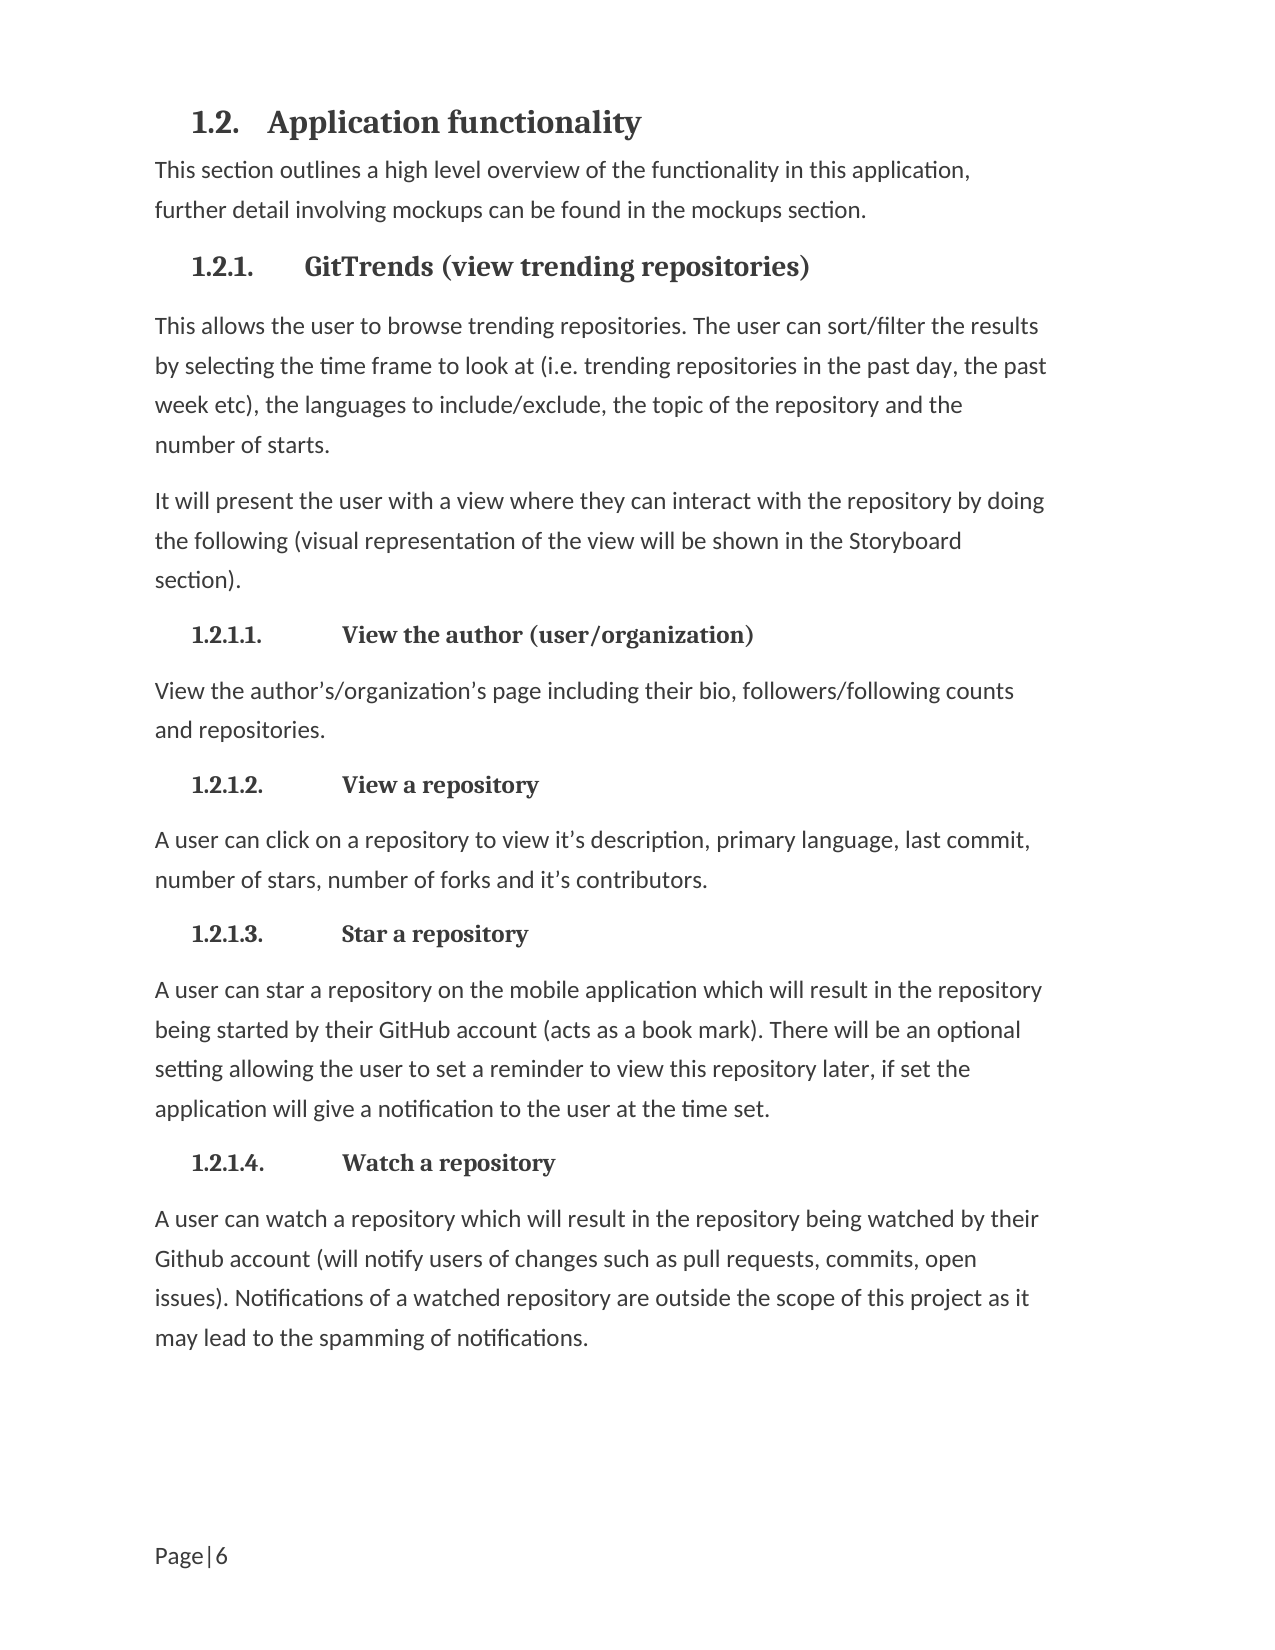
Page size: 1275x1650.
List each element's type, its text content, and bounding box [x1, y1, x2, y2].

text It will present the user with a view where they can interact with the repository by doing the following (visual representation of the view will be shown in the Storyboard section). [154, 485, 1048, 595]
subtitle View the author (user/organization) [192, 621, 1048, 649]
text View the author’s/organization’s page including their bio, followers/following counts and repositories. [154, 675, 1048, 745]
subtitle View a repository [192, 771, 1048, 799]
subtitle Watch a repository [192, 1149, 1048, 1178]
subtitle Star a repository [192, 920, 1048, 949]
subtitle GitTrends (view trending repositories) [192, 250, 1048, 284]
text A user can watch a repository which will result in the repository being watched by their Github account (will notify users of changes such as pull requests, commits, open issues). Notifications of a watched repository are outside the scope of this project as it may lead to the spamming of notifications. [154, 1203, 1048, 1353]
subtitle Application functionality [192, 103, 1048, 142]
text A user can click on a repository to view it’s description, primary language, last commit, number of stars, number of forks and it’s contributors. [154, 824, 1048, 895]
text A user can star a repository on the mobile application which will result in the repository being started by their GitHub account (acts as a book mark). There will be an optional setting allowing the user to set a reminder to view this repository later, if set the application will give a notification to the user at the time set. [154, 974, 1048, 1124]
text This allows the user to browse trending repositories. The user can sort/filter the results by selecting the time frame to look at (i.e. trending repositories in the past day, the past week etc), the languages to include/exclude, the topic of the repository and the number of starts. [154, 310, 1048, 460]
text This section outlines a high level overview of the functionality in this application, further detail involving mockups can be found in the mockups section. [154, 154, 1048, 224]
